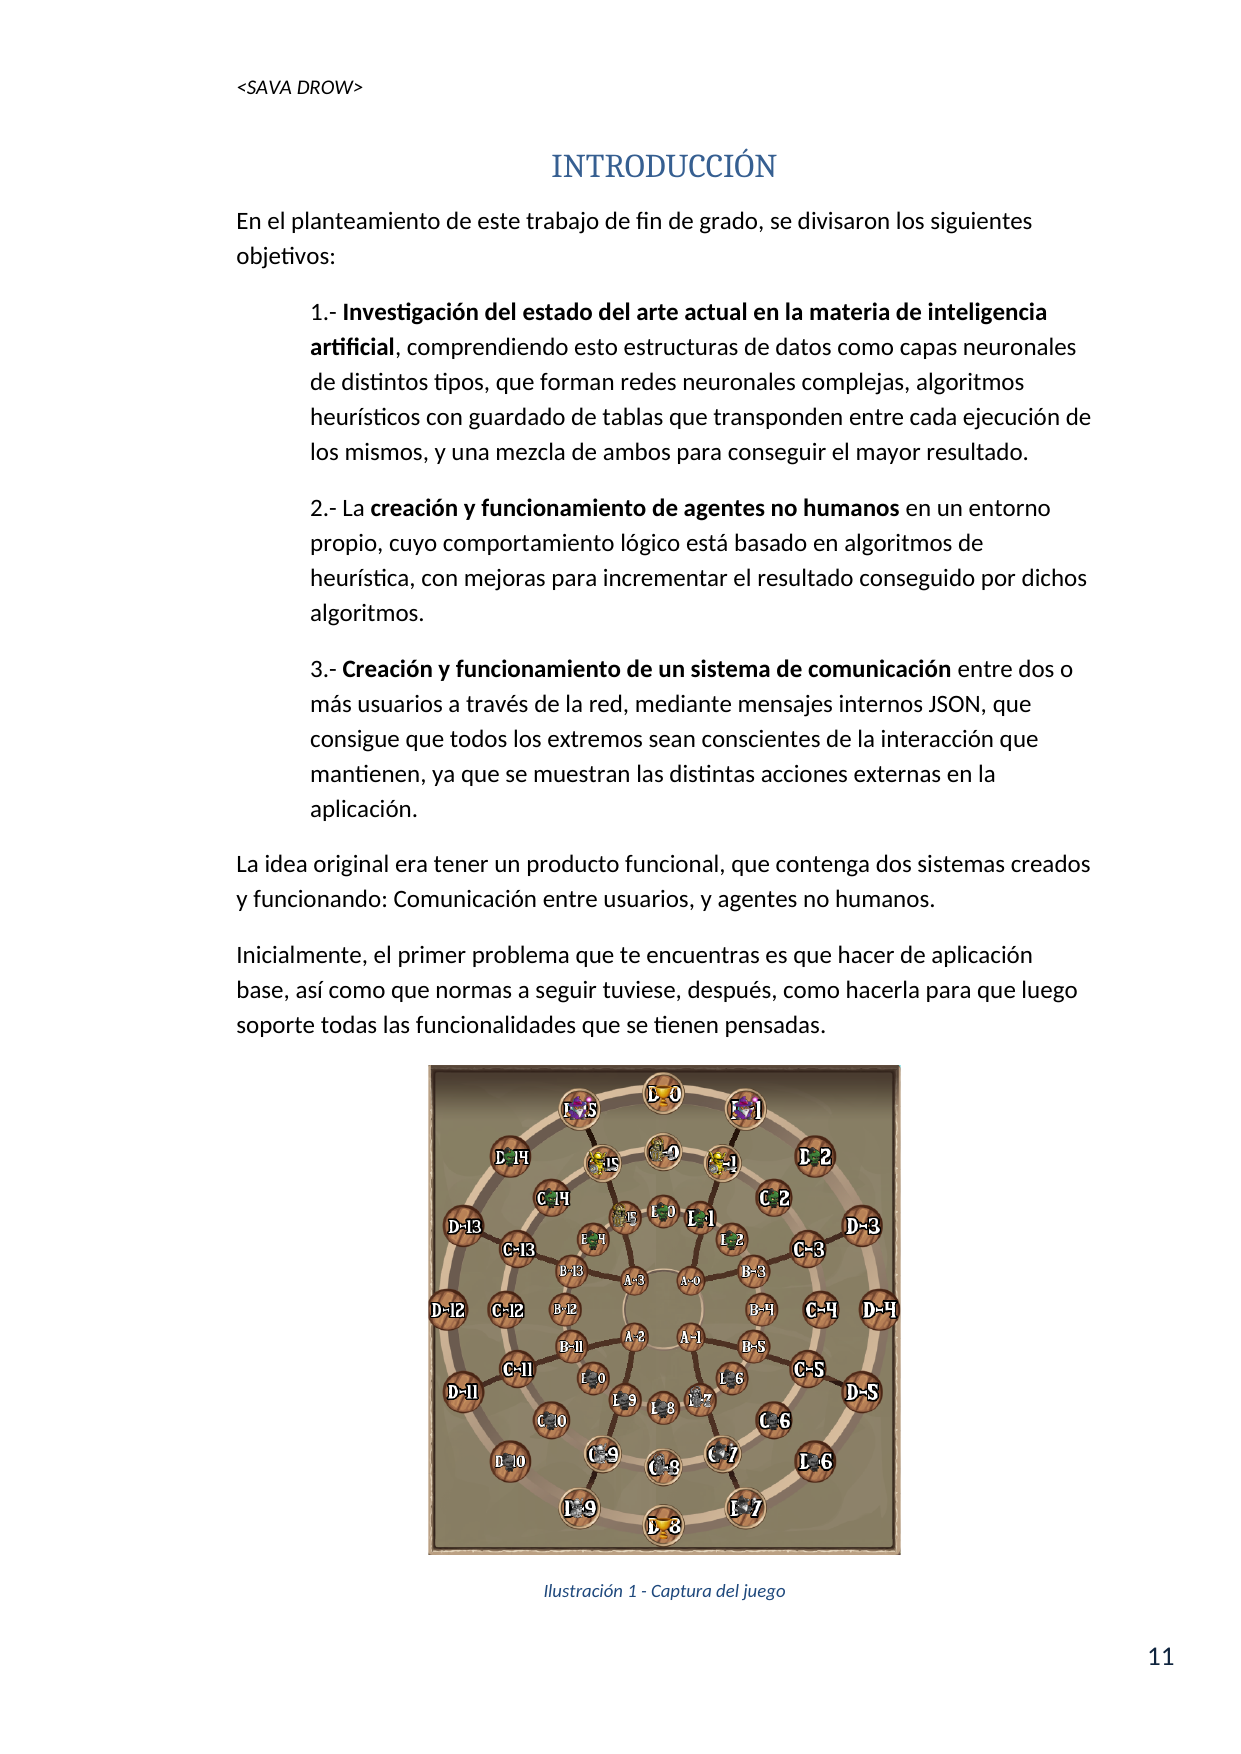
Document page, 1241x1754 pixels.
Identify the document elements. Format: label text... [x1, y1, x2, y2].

picture [428, 1065, 901, 1555]
text En el planteamiento de este trabajo de fin de grado, se divisaron los siguientes objetivos: [236, 205, 1092, 271]
text 3.- Creación y funcionamiento de un sistema de comunicación entre dos o más usuarios a través de la red, mediante mensajes internos JSON, que consigue que todos los extremos sean conscientes de la interacción que mantienen, ya que se muestran las distintas acciones externas en la aplicación. [310, 653, 1092, 823]
text 1.- Investigación del estado del arte actual en la materia de inteligencia artificial, comprendiendo esto estructuras de datos como capas neuronales de distintos tipos, que forman redes neuronales complejas, algoritmos heurísticos con guardado de tablas que transponden entre cada ejecución de los mismos, y una mezcla de ambos para conseguir el mayor resultado. [310, 296, 1092, 467]
text 2.- La creación y funcionamiento de agentes no humanos en un entorno propio, cuyo comportamiento lógico está basado en algoritmos de heurística, con mejoras para incrementar el resultado conseguido por dichos algoritmos. [310, 492, 1092, 627]
subtitle INTRODUCCIÓN [236, 148, 1092, 186]
text Inicialmente, el primer problema que te encuentras es que hacer de aplicación base, así como que normas a seguir tuviese, después, como hacerla para que luego soporte todas las funcionalidades que se tienen pensadas. [236, 939, 1092, 1040]
text La idea original era tener un producto funcional, que contenga dos sistemas creados y funcionando: Comunicación entre usuarios, y agentes no humanos. [236, 848, 1092, 914]
